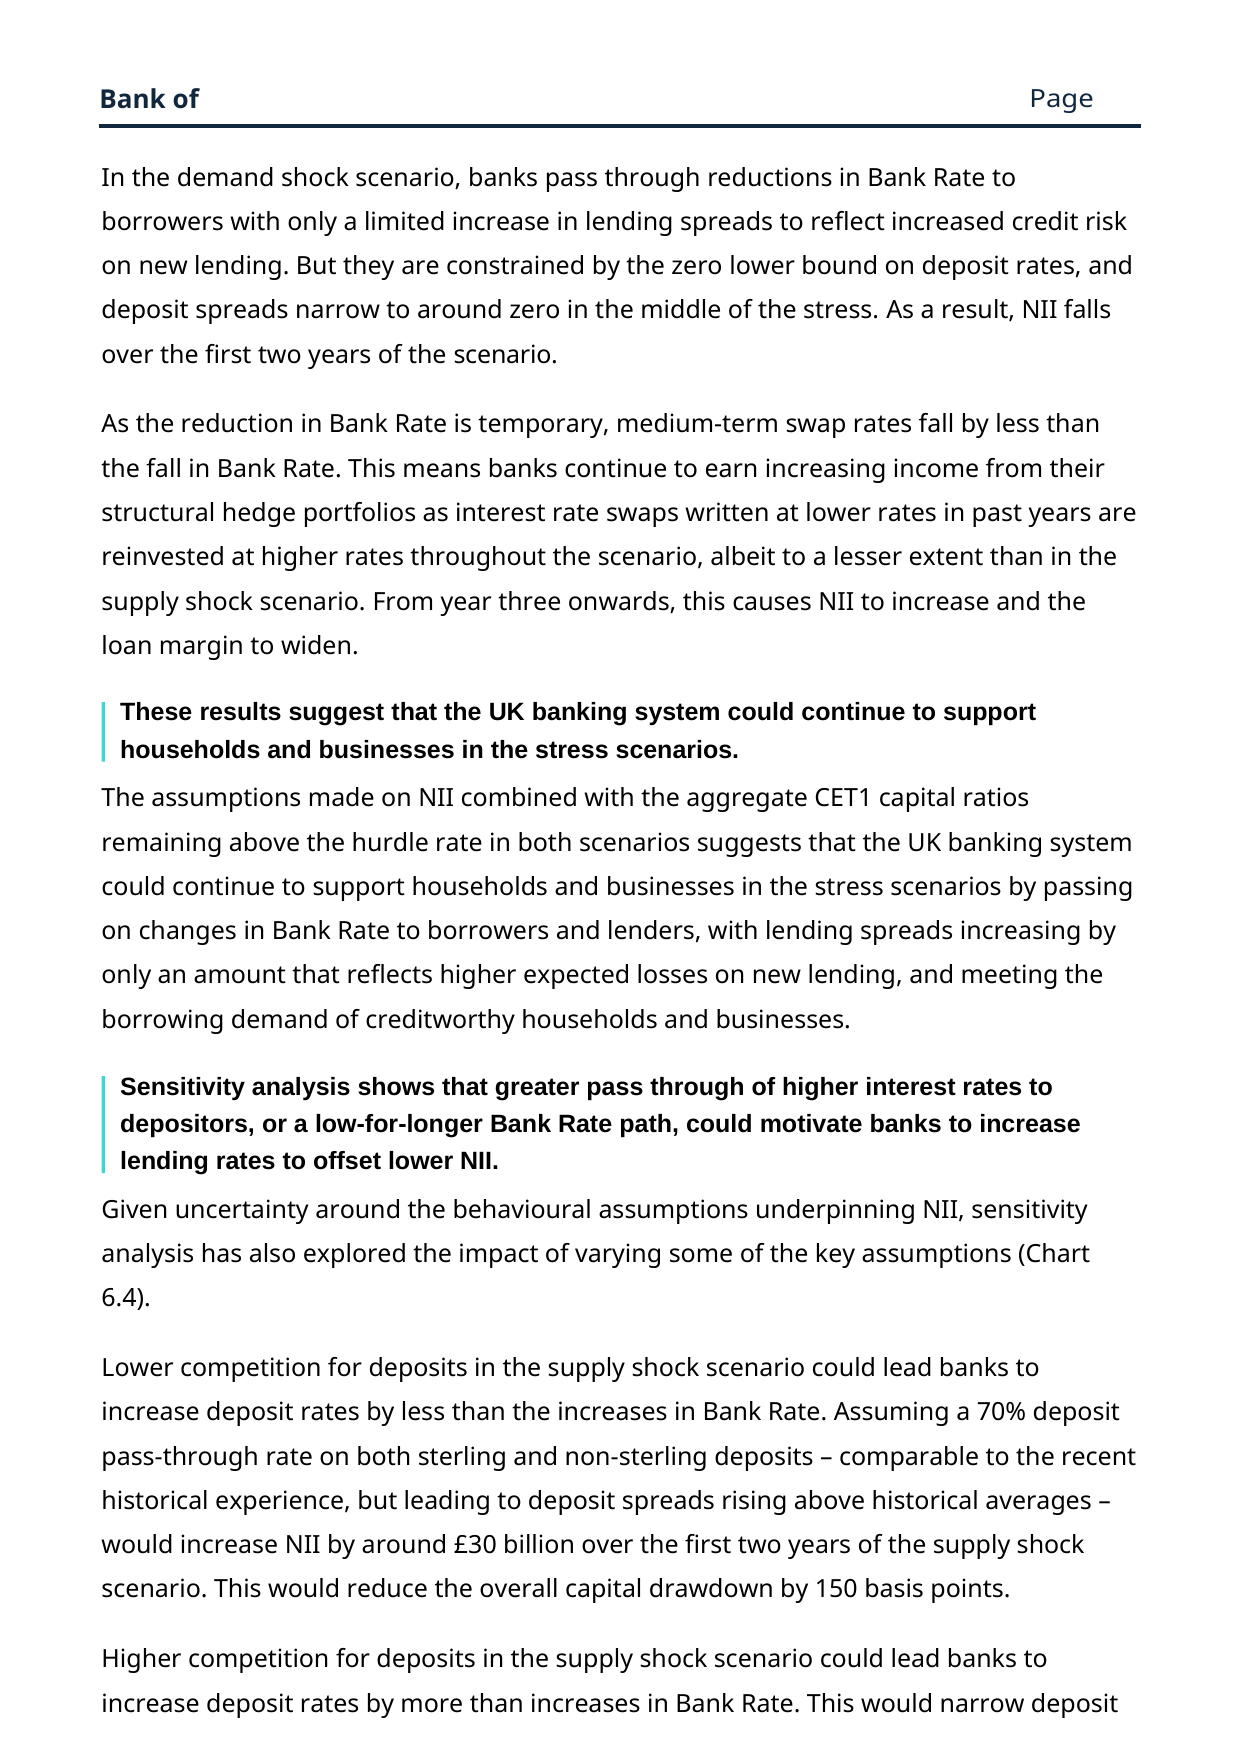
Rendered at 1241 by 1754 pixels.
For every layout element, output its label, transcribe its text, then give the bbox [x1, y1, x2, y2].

subtitle These results suggest that the UK banking system could continue to support households and businesses in the stress scenarios. [120, 697, 1152, 763]
subtitle Sensitivity analysis shows that greater pass through of higher interest rates to depositors, or a low-for-longer Bank Rate path, could motivate banks to increase lending rates to offset lower NII. [120, 1071, 1138, 1175]
text The assumptions made on NII combined with the aggregate CET1 capital ratios remaining above the hurdle rate in both scenarios suggests that the UK banking system could continue to support households and businesses in the stress scenarios by passing on changes in Bank Rate to borrowers and lenders, with lending spreads increasing by only an amount that reflects higher expected losses on new lending, and meeting the borrowing demand of creditworthy households and businesses. [101, 780, 1138, 1035]
text Lower competition for deposits in the supply shock scenario could lead banks to increase deposit rates by less than the increases in Bank Rate. Assuming a 70% deposit pass-through rate on both sterling and non-sterling deposits – comparable to the recent historical experience, but leading to deposit spreads rising above historical averages – would increase NII by around £30 billion over the first two years of the supply shock scenario. This would reduce the overall capital drawdown by 150 basis points. [101, 1349, 1139, 1605]
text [101, 1641, 1133, 1719]
text As the reduction in Bank Rate is temporary, medium-term swap rates fall by less than the fall in Bank Rate. This means banks continue to earn increasing income from their structural hedge portfolios as interest rate swaps written at lower rates in past years are reinvested at higher rates throughout the scenario, albeit to a lesser extent than in the supply shock scenario. From year three onwards, this causes NII to increase and the loan margin to widen. [101, 406, 1138, 662]
text In the demand shock scenario, banks pass through reductions in Bank Rate to borrowers with only a limited increase in lending spreads to reflect increased credit risk on new lending. But they are constrained by the zero lower bound on deposit rates, and deposit spreads narrow to around zero in the middle of the stress. As a result, NII falls over the first two years of the scenario. [101, 159, 1138, 370]
text Given uncertainty around the behavioural assumptions underpinning NII, sensitivity analysis has also explored the impact of varying some of the key assumptions (Chart 6.4). [101, 1191, 1139, 1314]
